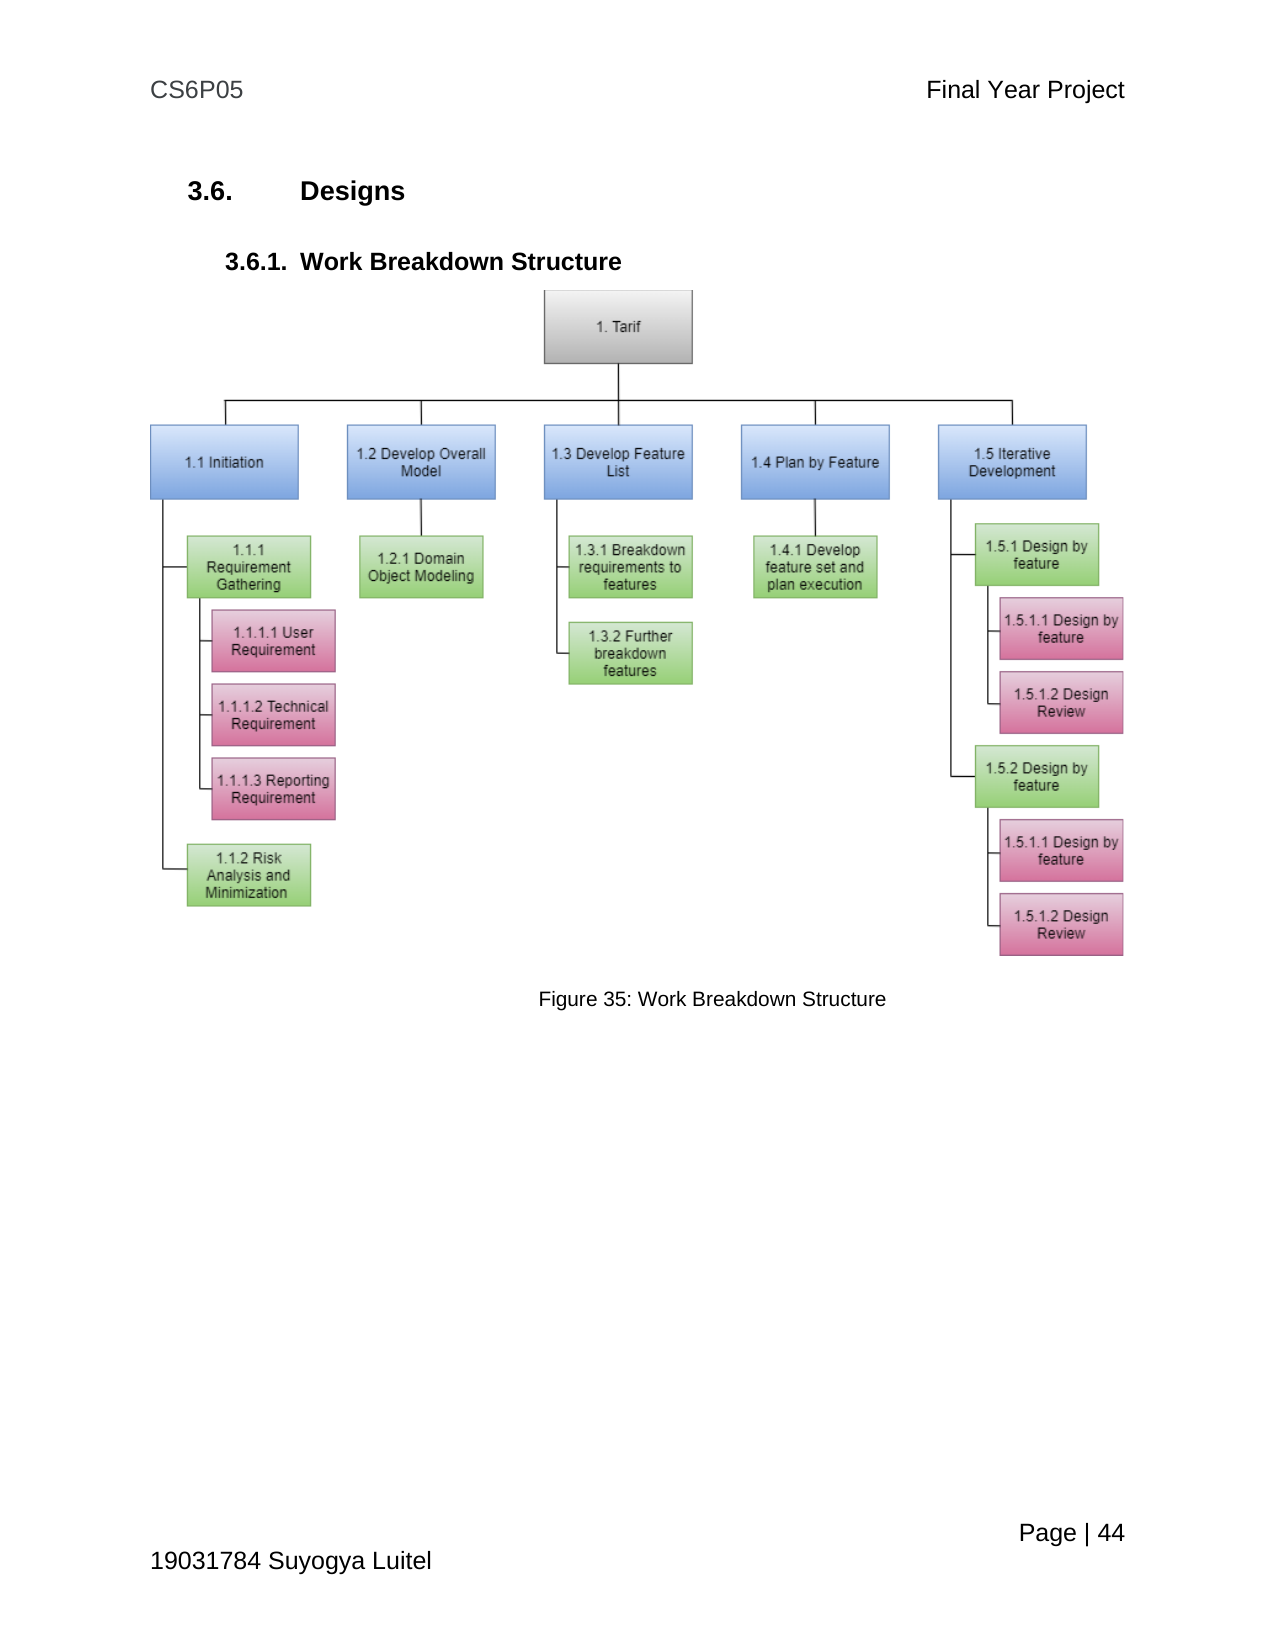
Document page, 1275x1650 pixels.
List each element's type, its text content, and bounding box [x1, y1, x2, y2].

subtitle Work Breakdown Structure [150, 247, 1125, 276]
subtitle Designs [187, 175, 1125, 206]
text Figure 35: Work Breakdown Structure [225, 987, 1125, 1011]
picture [150, 290, 1124, 956]
